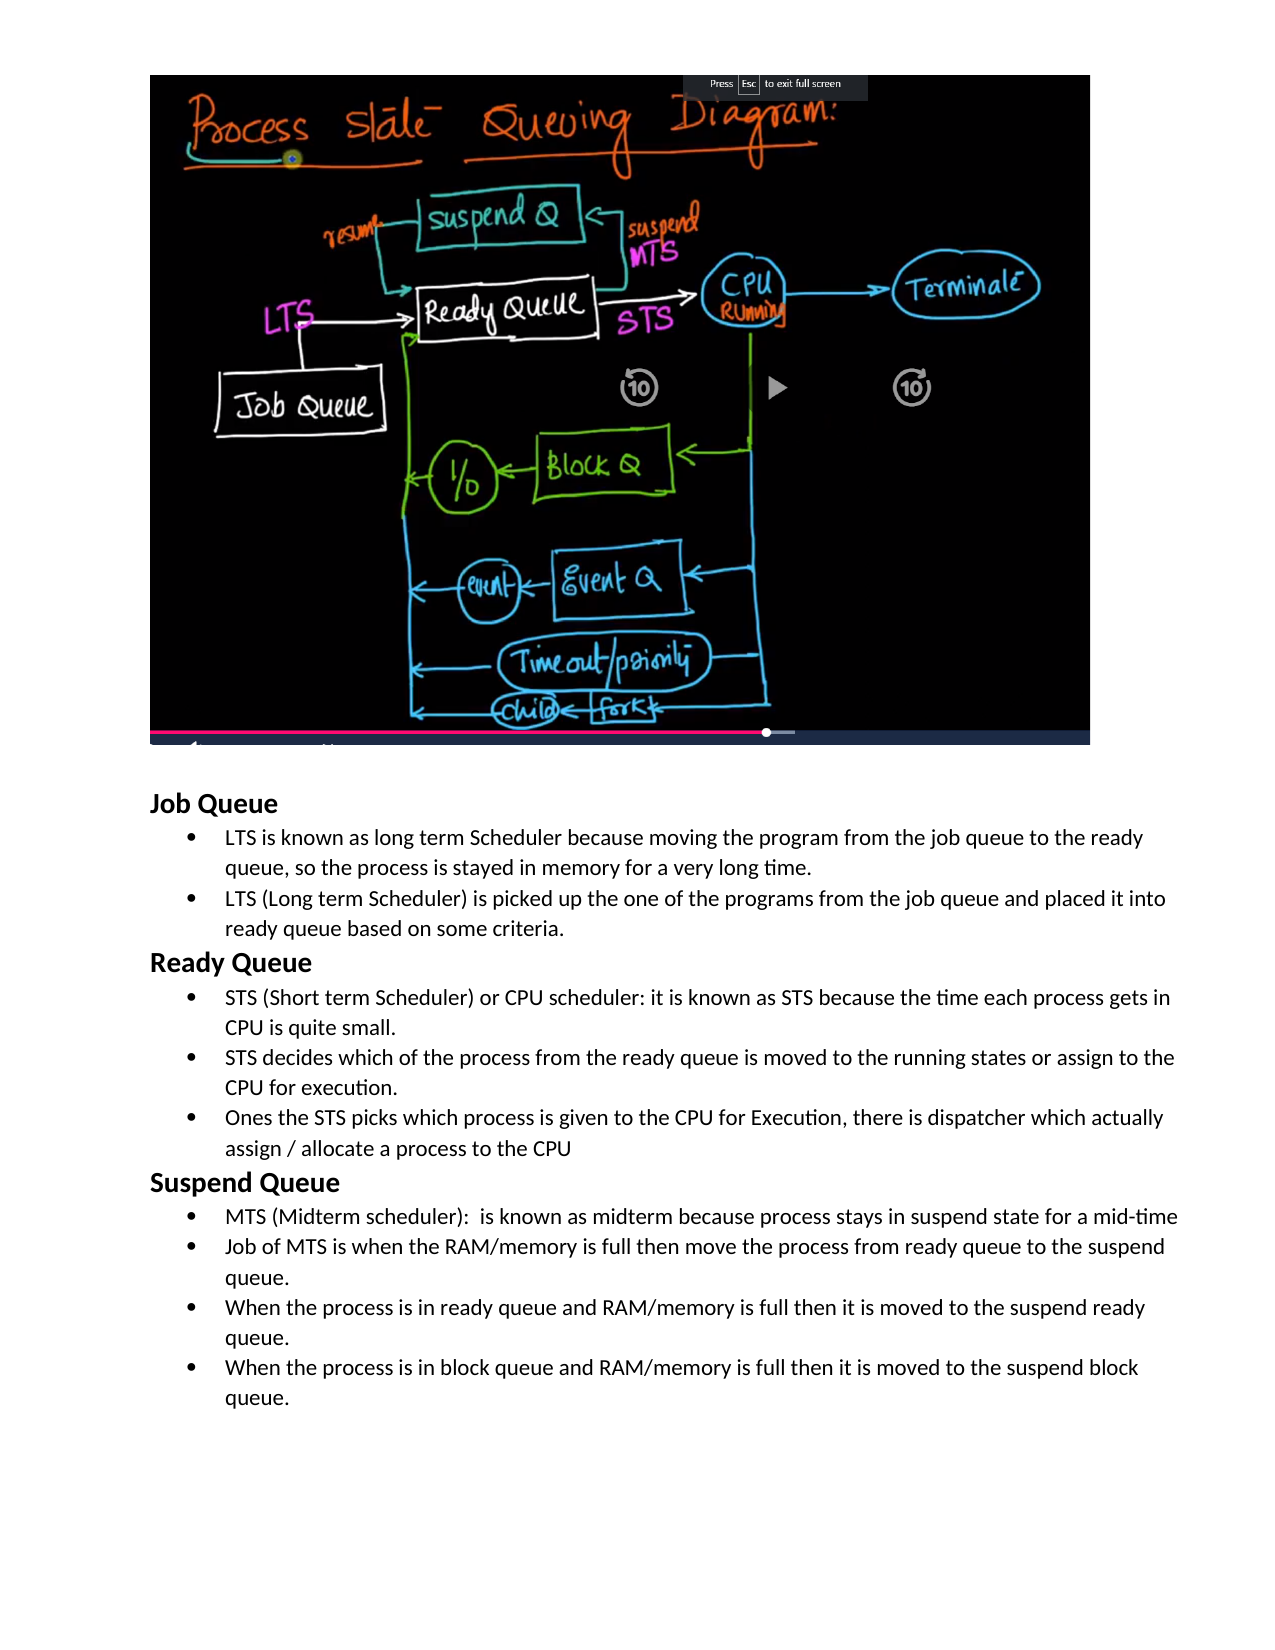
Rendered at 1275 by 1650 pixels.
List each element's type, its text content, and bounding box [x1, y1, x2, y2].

picture [150, 75, 1091, 745]
list MTS (Midterm scheduler): is known as midterm because process stays in suspend state for a mid-time [187, 1202, 1200, 1230]
list Ones the STS picks which process is given to the CPU for Execution, there is dispatcher which actually assign / allocate a process to the CPU [187, 1103, 1200, 1162]
list When the process is in block queue and RAM/memory is full then it is moved to the suspend block queue. [187, 1353, 1200, 1412]
list Job Queue [150, 785, 1200, 821]
list LTS is known as long term Scheduler because moving the program from the job queue to the ready queue, so the process is stayed in memory for a very long time. [187, 823, 1200, 882]
list LTS (Long term Scheduler) is picked up the one of the programs from the job queue and placed it into ready queue based on some criteria. [187, 884, 1200, 942]
list Ready Queue [150, 944, 1200, 980]
list Suspend Queue [150, 1164, 1200, 1199]
list STS decides which of the process from the ready queue is moved to the running states or assign to the CPU for execution. [187, 1043, 1200, 1101]
list STS (Short term Scheduler) or CPU scheduler: it is known as STS because the time each process gets in CPU is quite small. [187, 983, 1200, 1041]
list When the process is in ready queue and RAM/memory is full then it is moved to the suspend ready queue. [187, 1293, 1200, 1351]
list Job of MTS is when the RAM/memory is full then move the process from ready queue to the suspend queue. [187, 1232, 1200, 1291]
